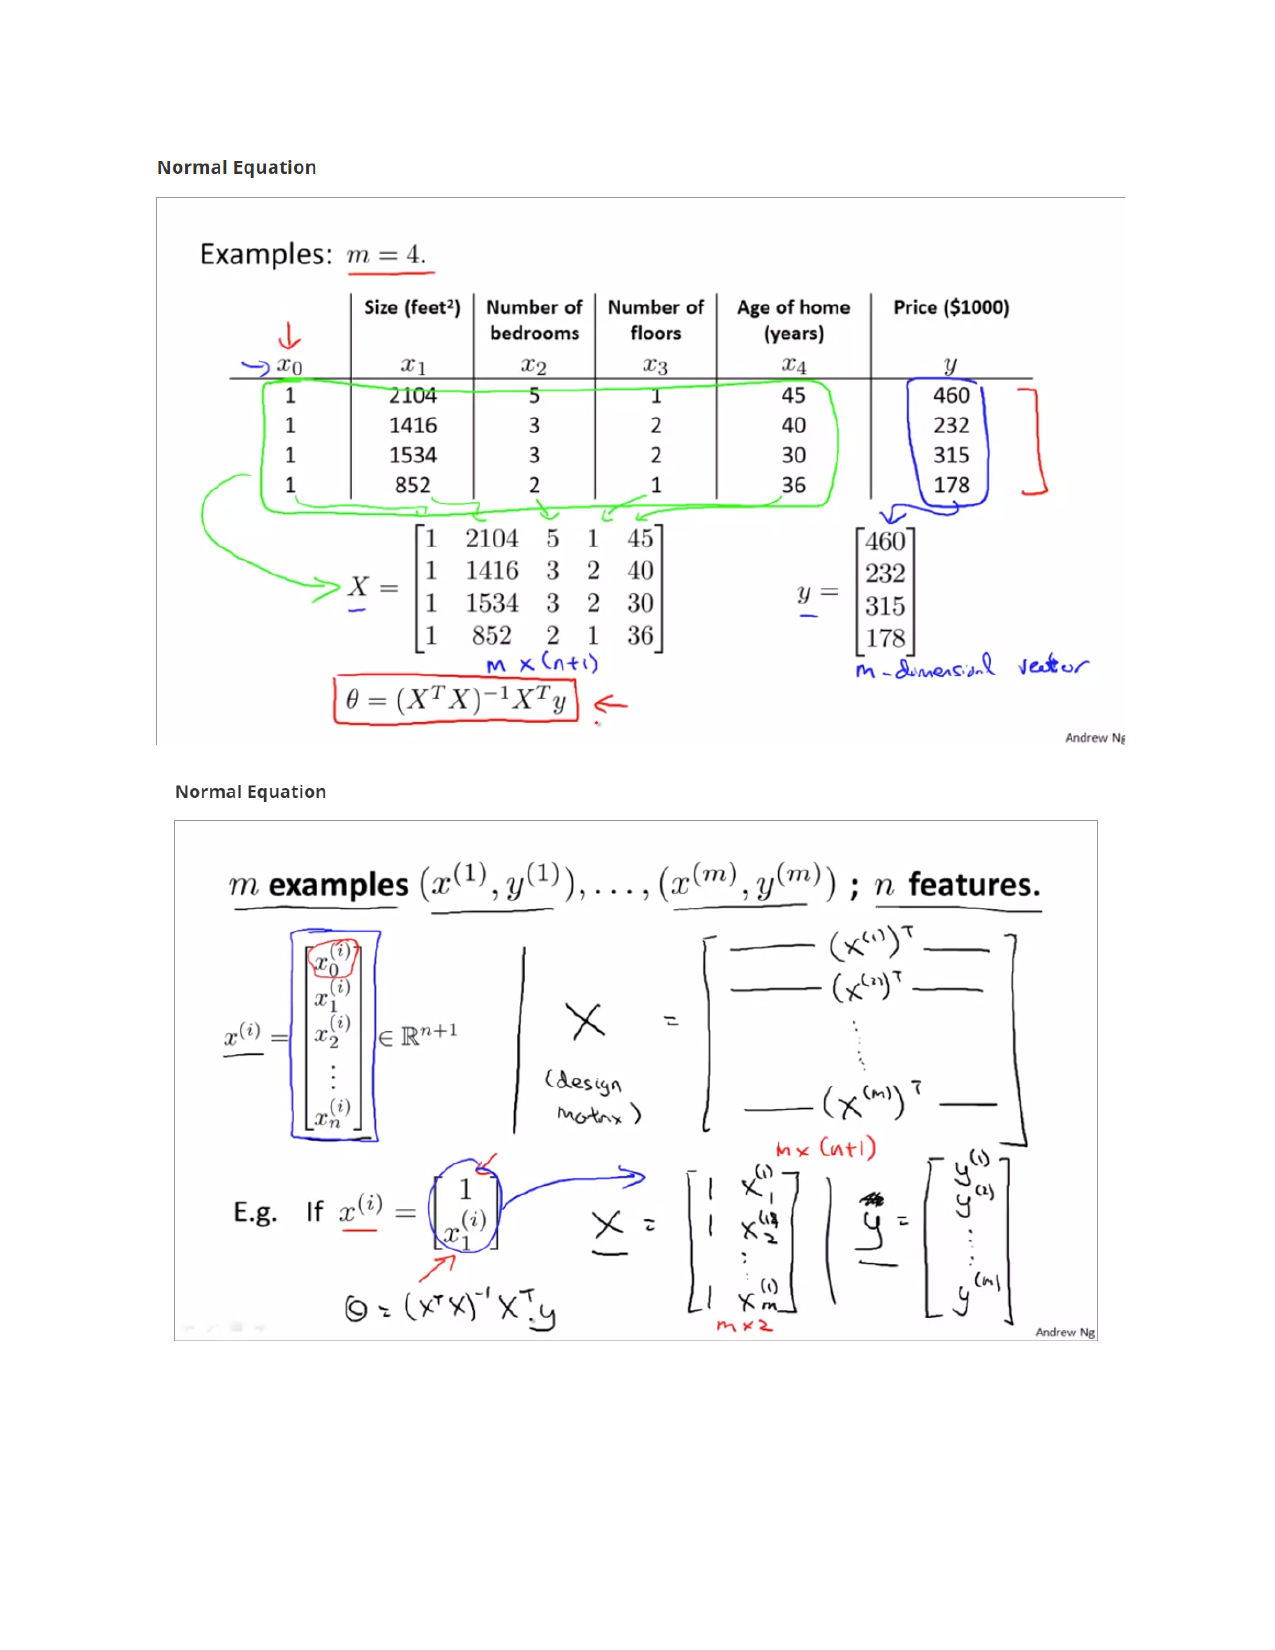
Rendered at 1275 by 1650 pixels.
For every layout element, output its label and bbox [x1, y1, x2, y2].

picture [150, 763, 1125, 1341]
picture [150, 150, 1125, 745]
